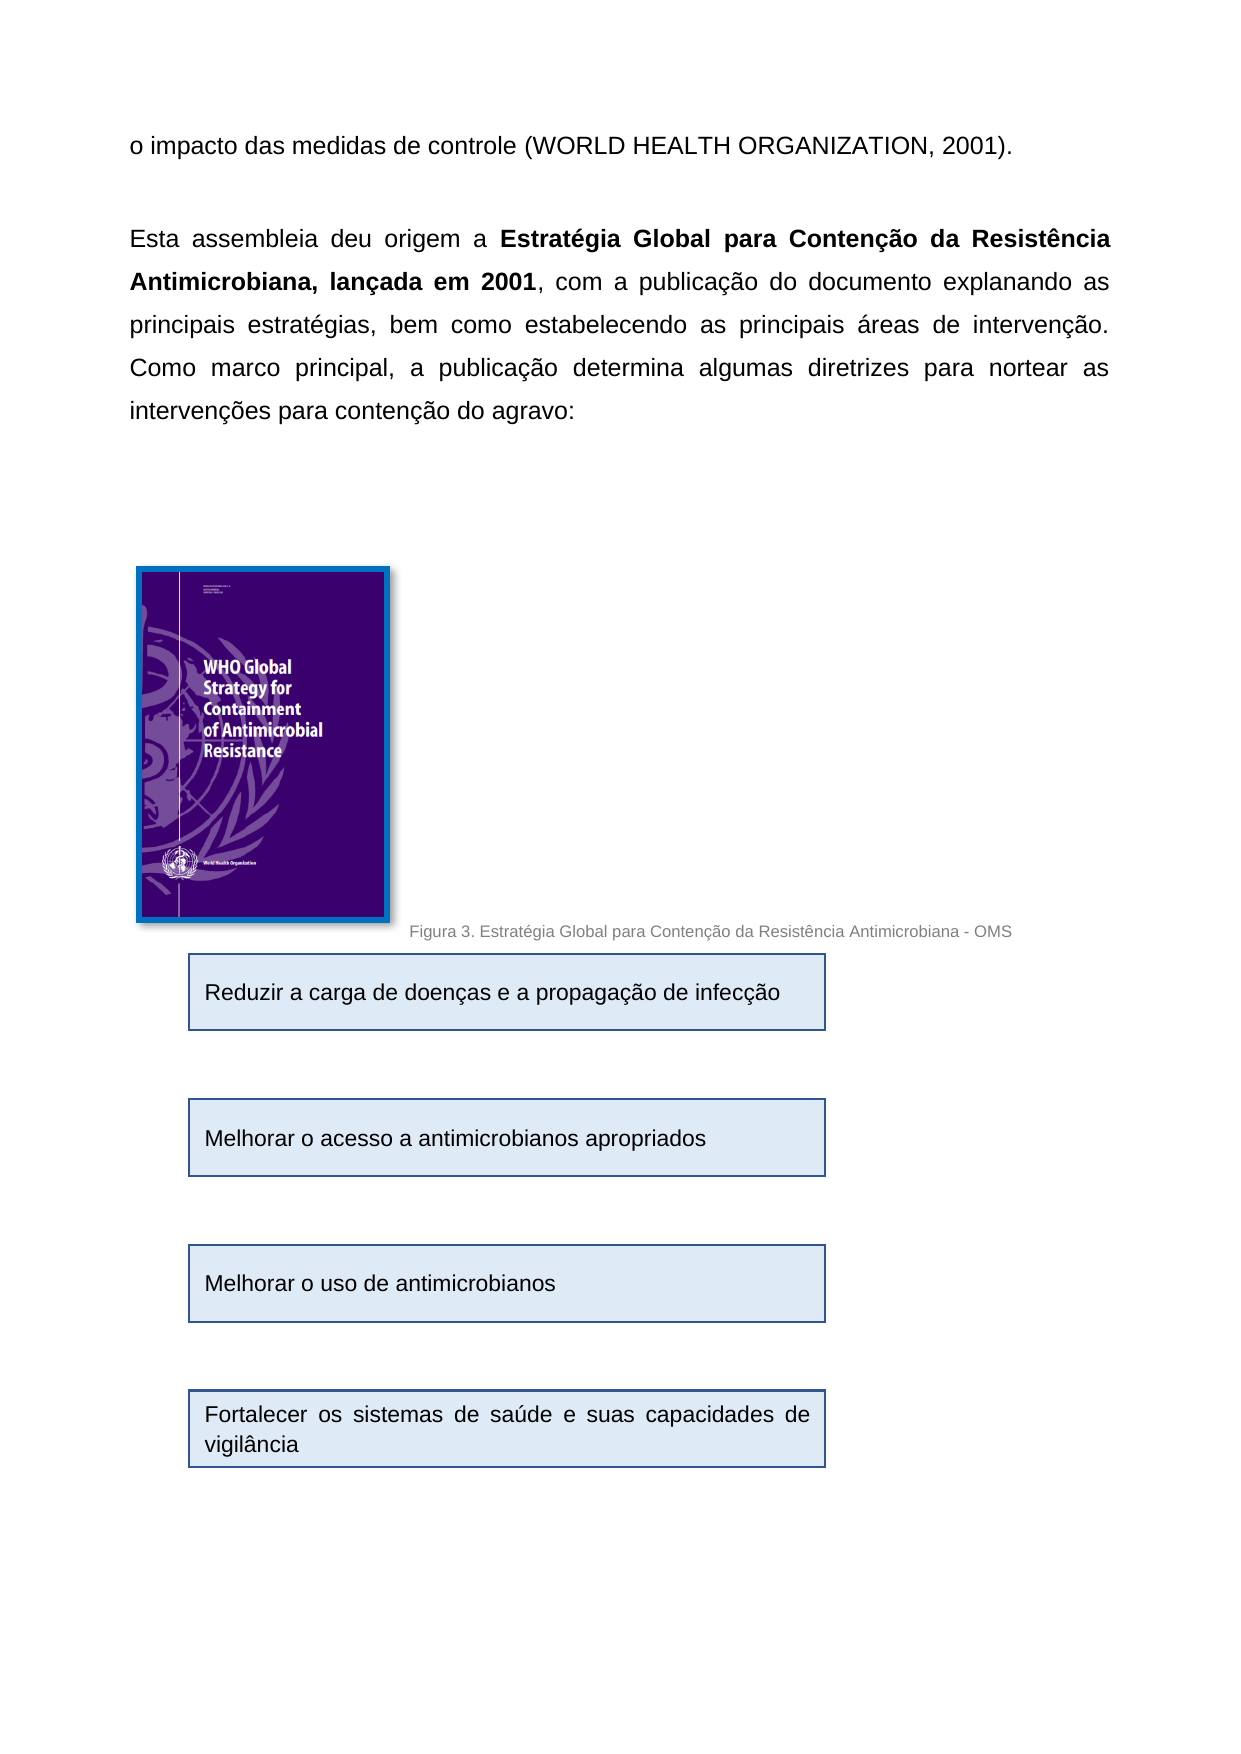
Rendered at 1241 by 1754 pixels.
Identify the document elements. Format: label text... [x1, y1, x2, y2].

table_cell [118, 118, 1122, 211]
table_cell Figura 3. Estratégia Global para Contenção da Resistência Antimicrobiana - OMS [118, 559, 1122, 1087]
table_cell [118, 1087, 1122, 1232]
picture [142, 572, 384, 917]
table_cell [118, 1378, 1122, 1524]
table_cell Esta assembleia deu origem a Estratégia Global para Contenção da Resistência Antimicrobiana, lançada em 2001, com a publicação do documento explanando as principais estratégias, bem como estabelecendo as principais áreas de intervenção. Como marco principal, a publicação determina algumas diretrizes para nortear as intervenções para contenção do agravo: [118, 211, 1122, 559]
table_cell [118, 1233, 1122, 1378]
